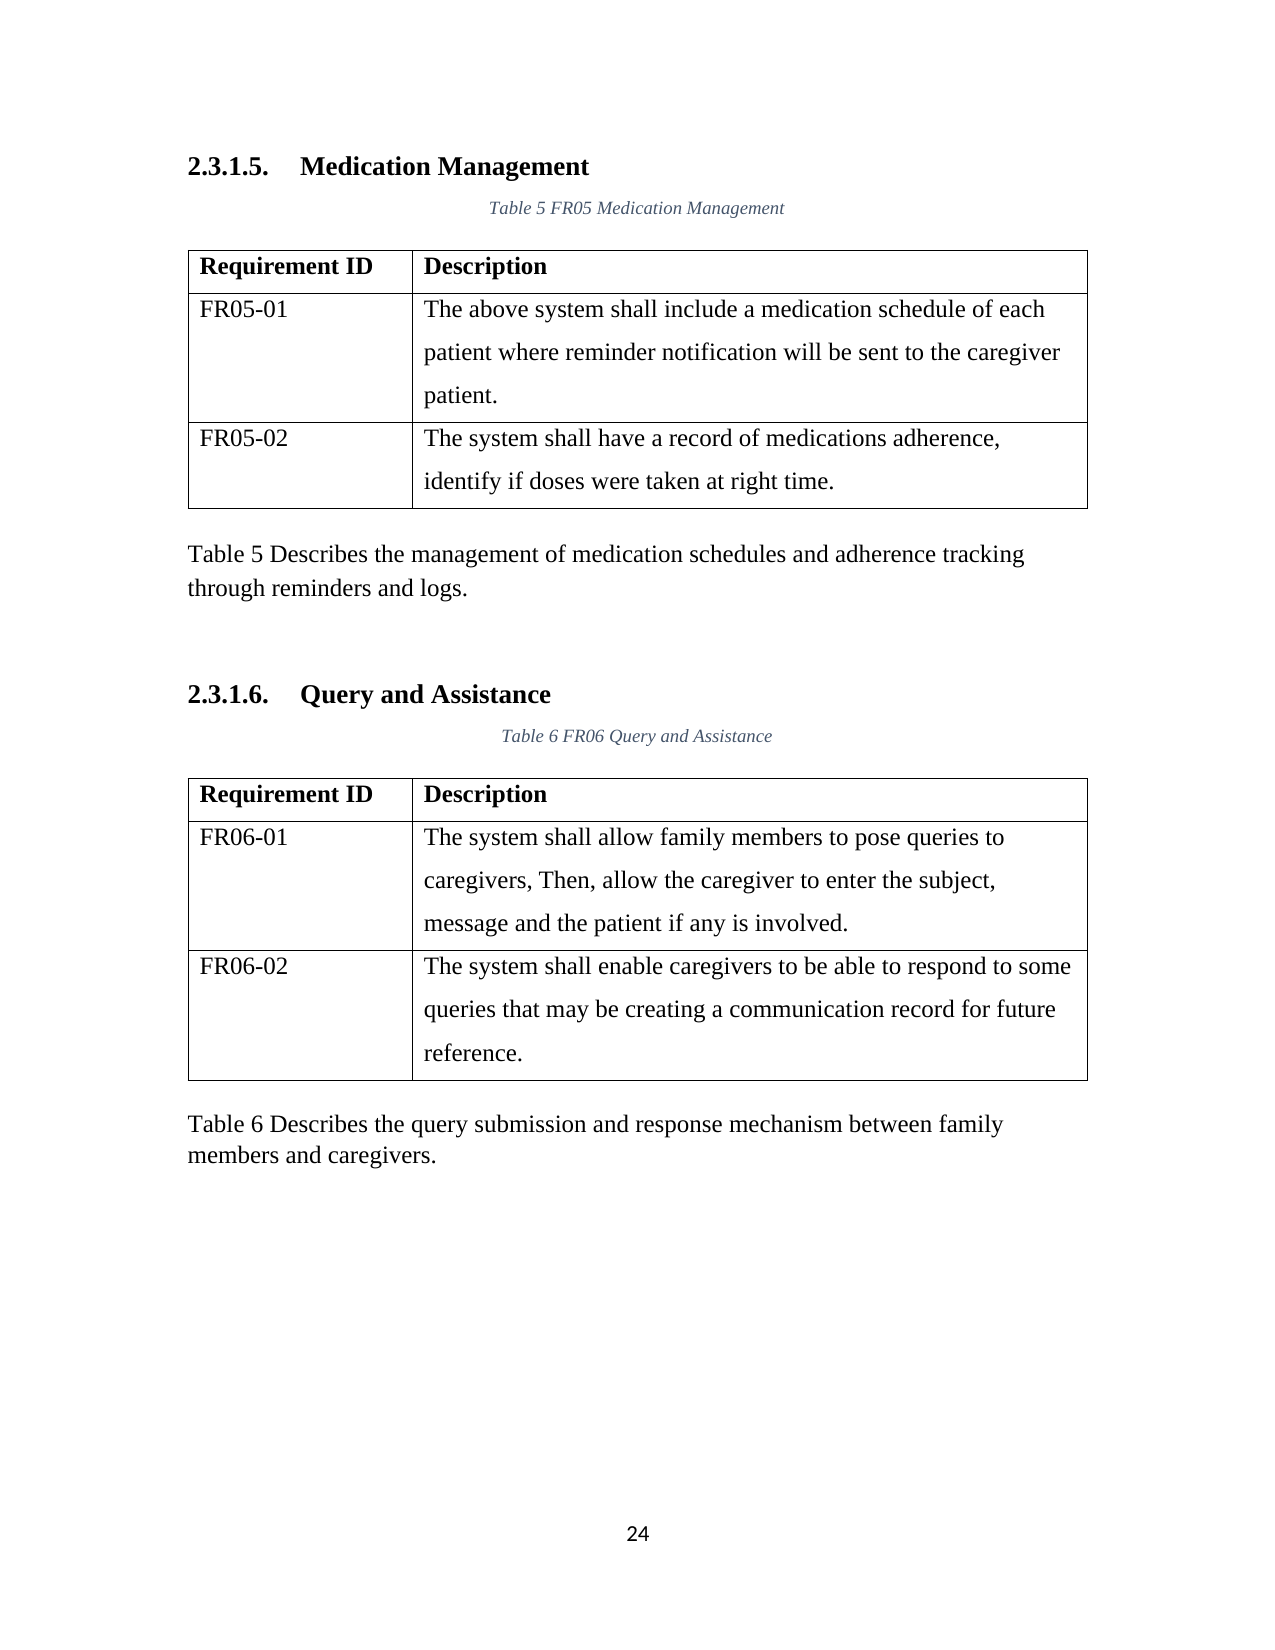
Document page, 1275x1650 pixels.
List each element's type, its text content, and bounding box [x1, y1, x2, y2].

text Table 6 FR06 Query and Assistance [187, 781, 1087, 803]
table_cell FR06-02 [189, 1008, 412, 1136]
table_cell FR05-02 [189, 479, 412, 564]
table_cell FR06-01 [189, 878, 412, 1006]
text Table 5 Describes the management of medication schedules and adherence tracking through reminders and logs. [187, 565, 1087, 657]
text Table 6 Describes the query submission and response mechanism between family members and caregivers. [187, 1137, 1087, 1225]
table_cell The system shall enable caregivers to be able to respond to some queries that may be creating a communication record for future reference. [413, 1008, 1087, 1136]
table_header Description [413, 835, 1087, 877]
table_cell The system shall allow family members to pose queries to caregivers, Then, allow the caregiver to enter the subject, message and the patient if any is involved. [413, 878, 1087, 1006]
subtitle Medication Management [187, 206, 1087, 237]
table_header Requirement ID [189, 835, 412, 877]
table_cell The system shall have a record of medications adherence, identify if doses were taken at right time. [413, 479, 1087, 564]
table_cell FR05-01 [189, 350, 412, 478]
text Table 5 FR05 Medication Management [187, 253, 1087, 274]
table_header Requirement ID [189, 307, 412, 349]
subtitle Query and Assistance [187, 734, 1087, 766]
table_header Description [413, 307, 1087, 349]
table_cell The above system shall include a medication schedule of each patient where reminder notification will be sent to the caregiver patient. [413, 350, 1087, 478]
